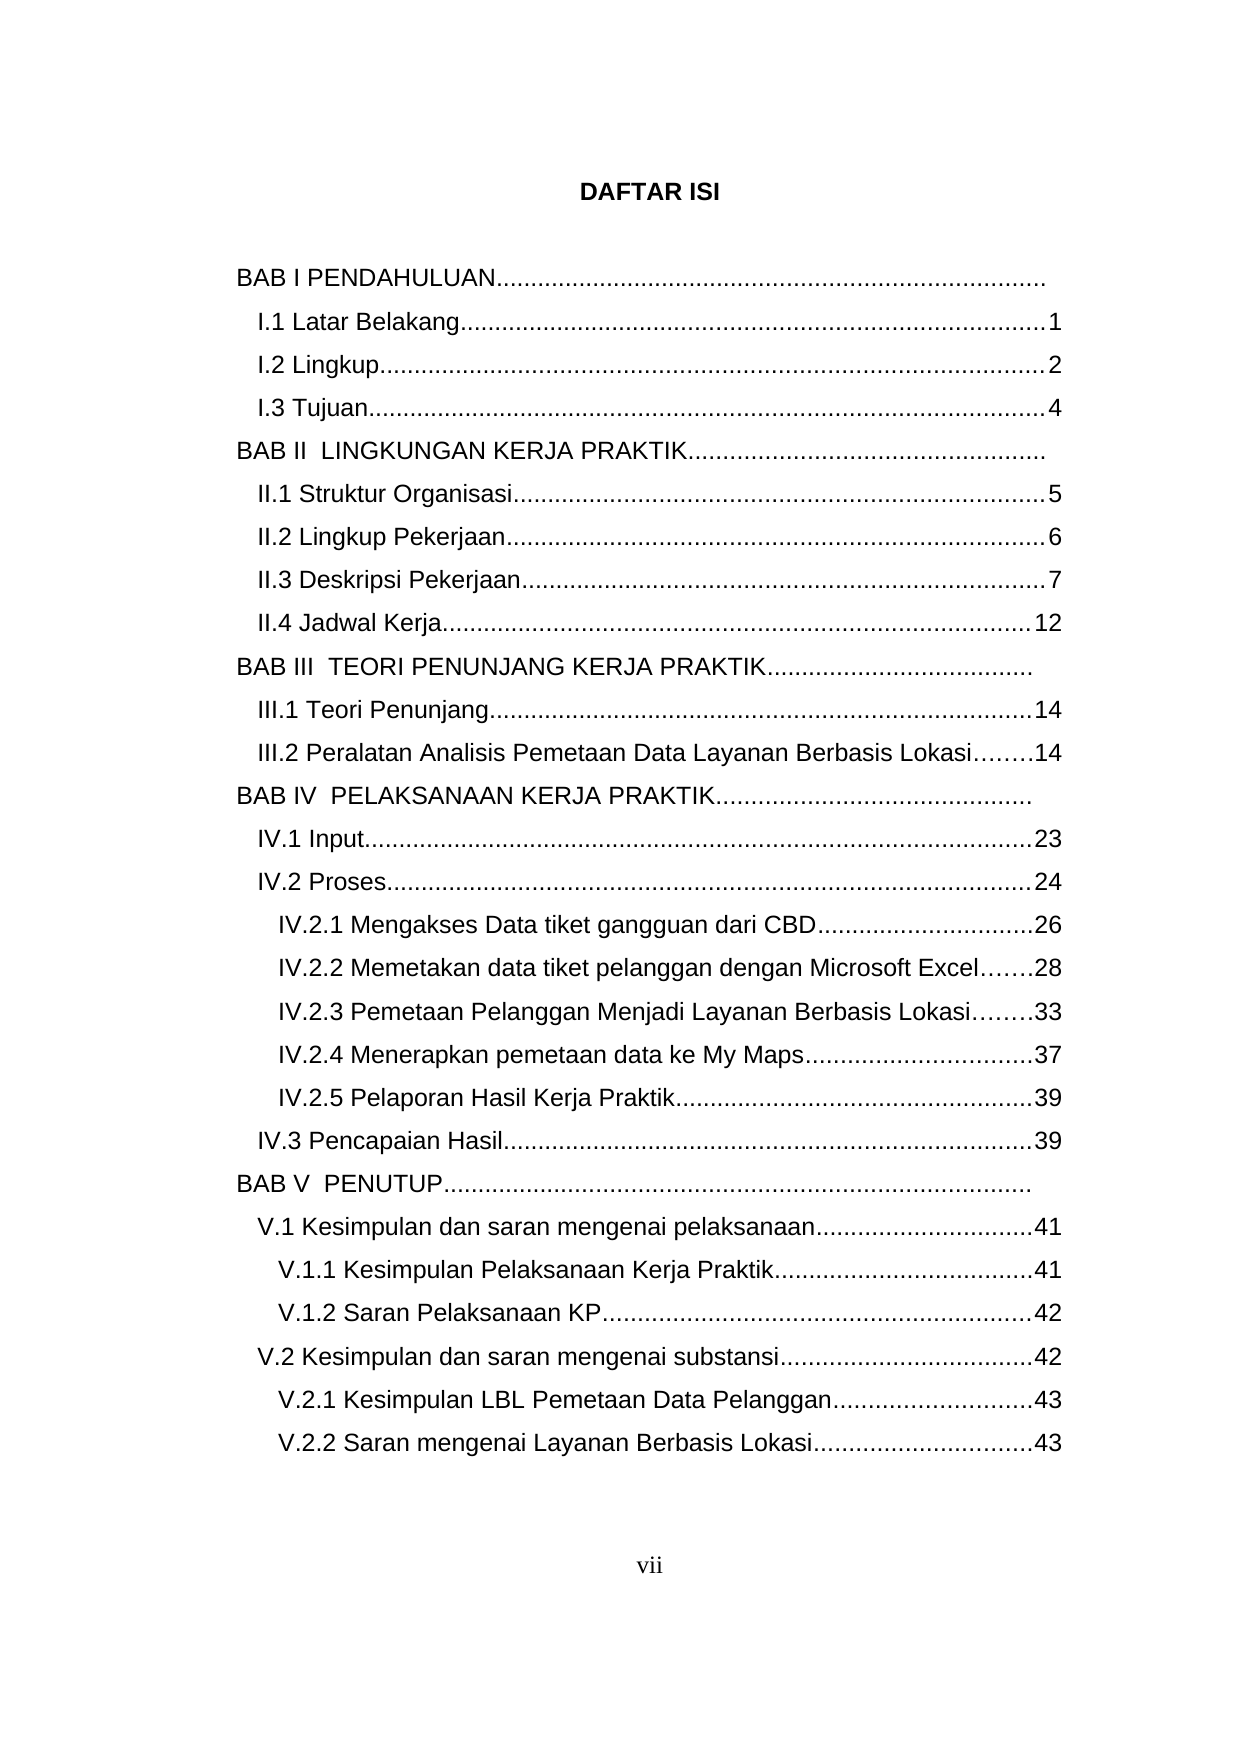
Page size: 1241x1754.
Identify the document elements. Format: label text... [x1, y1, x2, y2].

subtitle DAFTAR ISI [236, 177, 1063, 206]
